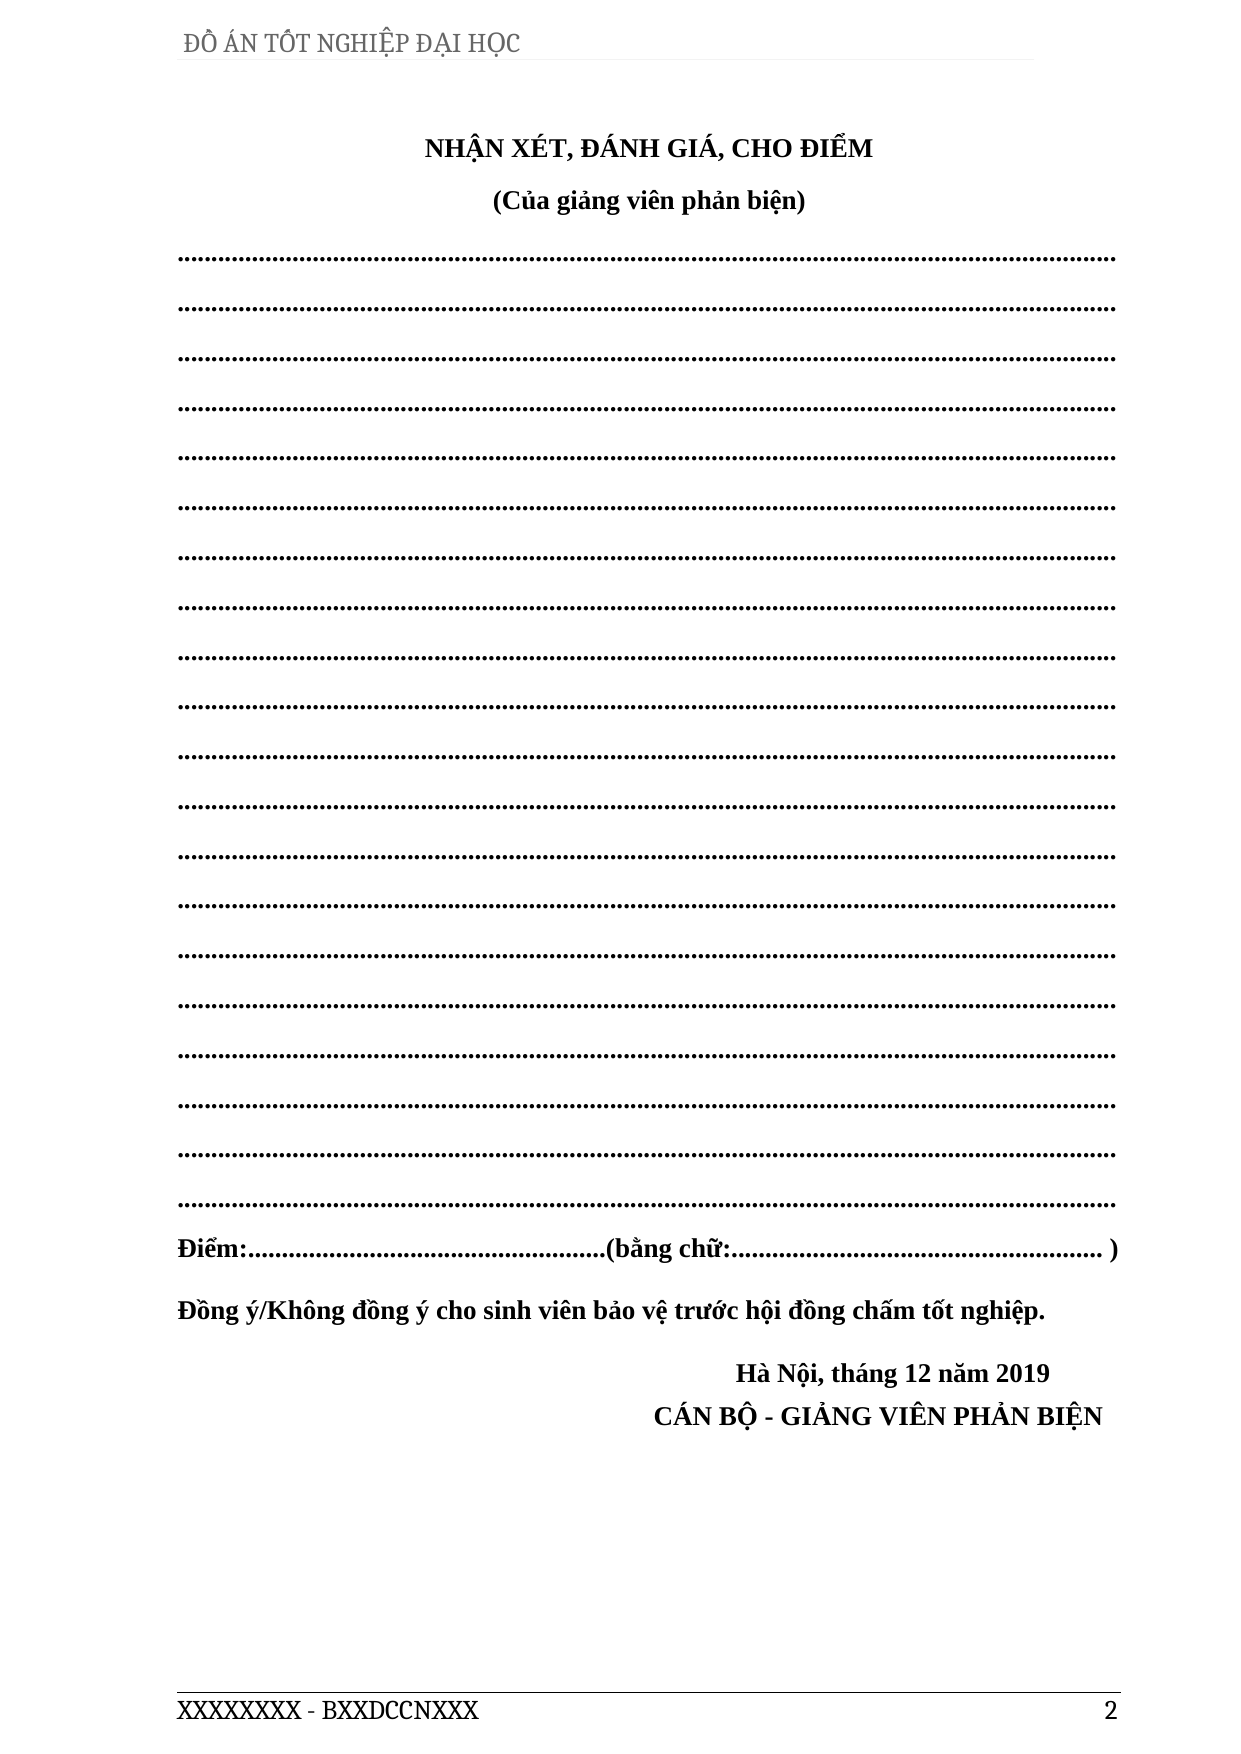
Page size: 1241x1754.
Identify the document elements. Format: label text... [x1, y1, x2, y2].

text ........................................................................................................................................... [177, 784, 1121, 815]
text ........................................................................................................................................... [177, 436, 1121, 467]
text Điểm:.....................................................(bằng chữ:....................................................... ) [177, 1232, 1121, 1263]
text ........................................................................................................................................... [177, 286, 1121, 317]
text ........................................................................................................................................... [177, 1182, 1121, 1213]
text ........................................................................................................................................... [177, 1033, 1121, 1064]
text ........................................................................................................................................... [177, 386, 1121, 417]
text ........................................................................................................................................... [177, 635, 1121, 666]
text ........................................................................................................................................... [177, 884, 1121, 915]
text ........................................................................................................................................... [177, 983, 1121, 1014]
text ........................................................................................................................................... [177, 734, 1121, 765]
text Hà Nội, tháng 12 năm 2019 [664, 1357, 1121, 1388]
subtitle NHẬN XÉT, ĐÁNH GIÁ, CHO ĐIỂM [177, 133, 1121, 164]
text ........................................................................................................................................... [177, 535, 1121, 566]
text ........................................................................................................................................... [177, 834, 1121, 865]
text CÁN BỘ - GIẢNG VIÊN PHẢN BIỆN [635, 1400, 1121, 1431]
text ........................................................................................................................................... [177, 585, 1121, 616]
text ........................................................................................................................................... [177, 1133, 1121, 1164]
text ........................................................................................................................................... [177, 684, 1121, 716]
text ........................................................................................................................................... [177, 336, 1121, 367]
text ........................................................................................................................................... [177, 485, 1121, 516]
text (Của giảng viên phản biện) [177, 184, 1121, 216]
text ........................................................................................................................................... [177, 236, 1121, 267]
text Đồng ý/Không đồng ý cho sinh viên bảo vệ trước hội đồng chấm tốt nghiệp. [177, 1294, 1121, 1326]
text ........................................................................................................................................... [177, 1083, 1121, 1114]
text ........................................................................................................................................... [177, 933, 1121, 964]
